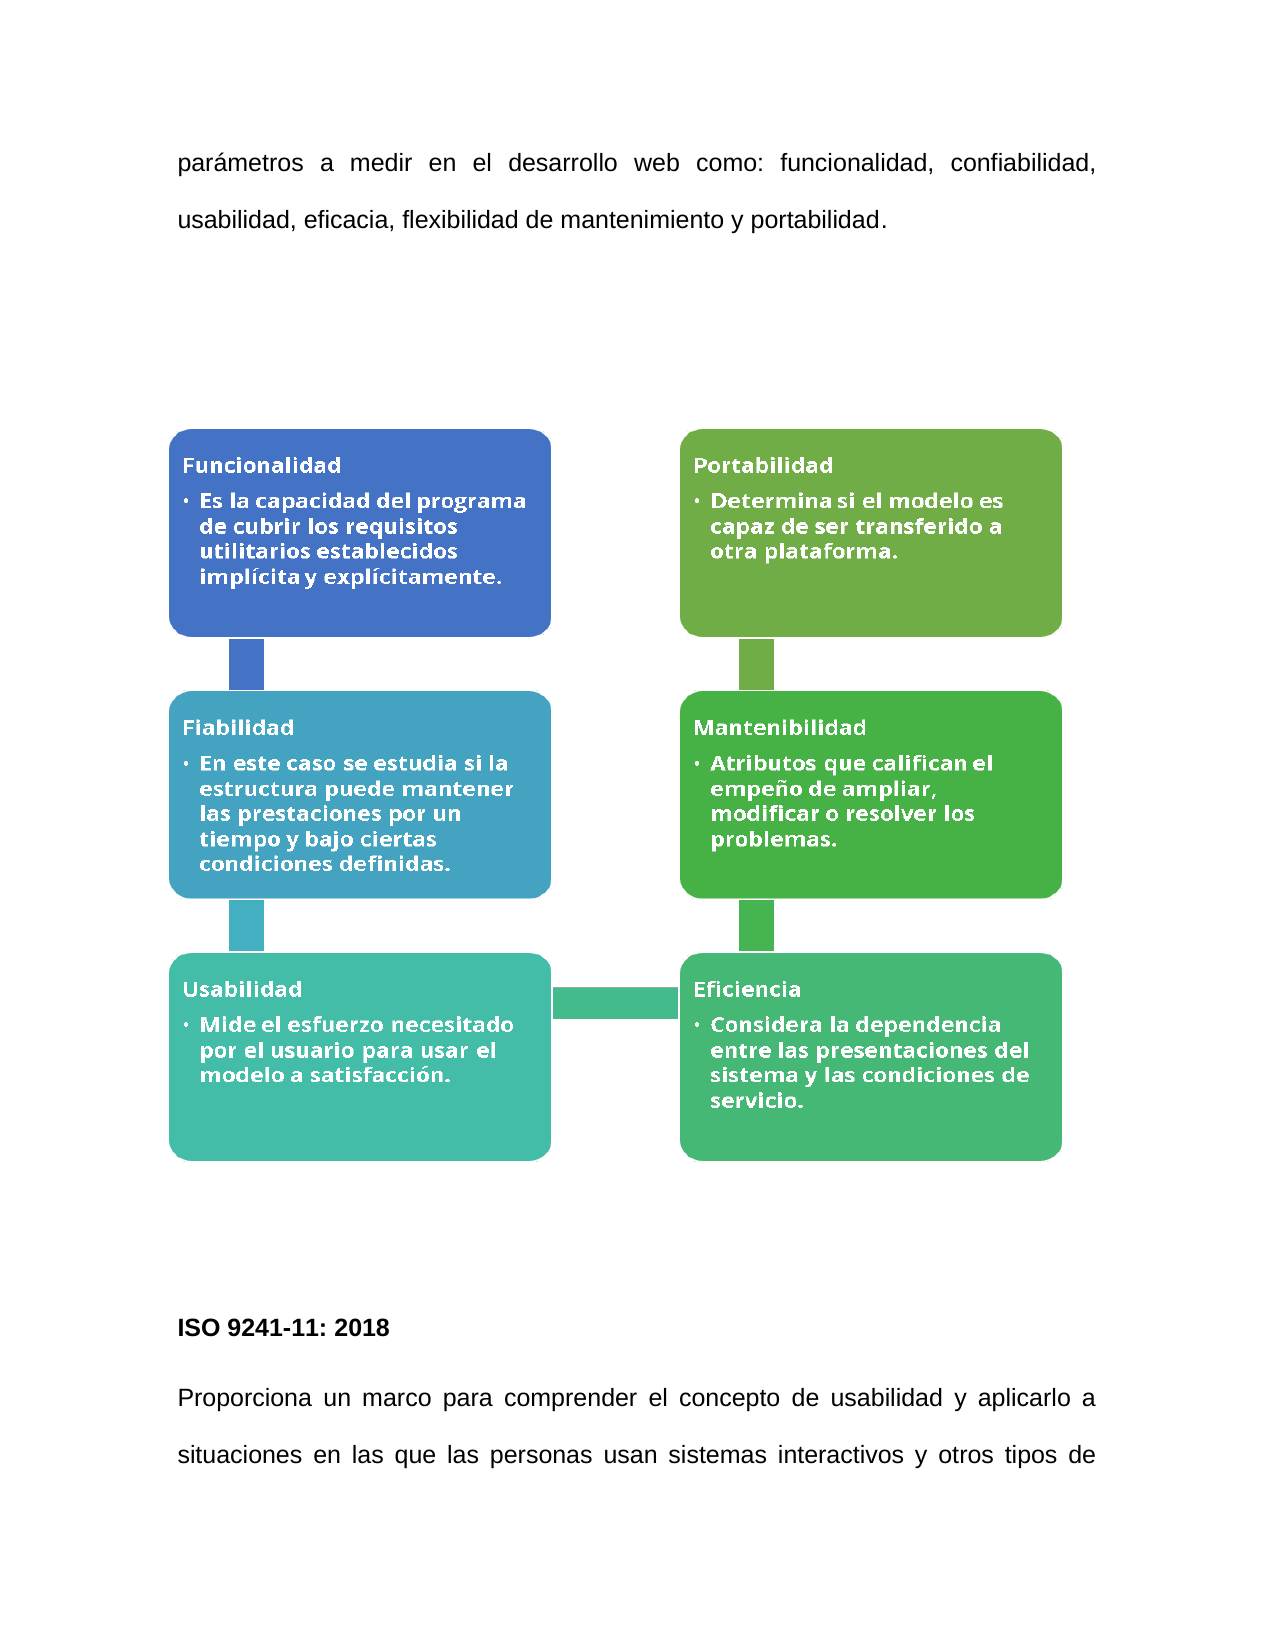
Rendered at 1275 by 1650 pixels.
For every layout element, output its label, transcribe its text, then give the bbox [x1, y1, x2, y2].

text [177, 148, 1098, 234]
picture [157, 427, 1071, 1162]
subtitle ISO 9241-11: 2018 [177, 1313, 1098, 1342]
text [177, 1383, 1098, 1469]
